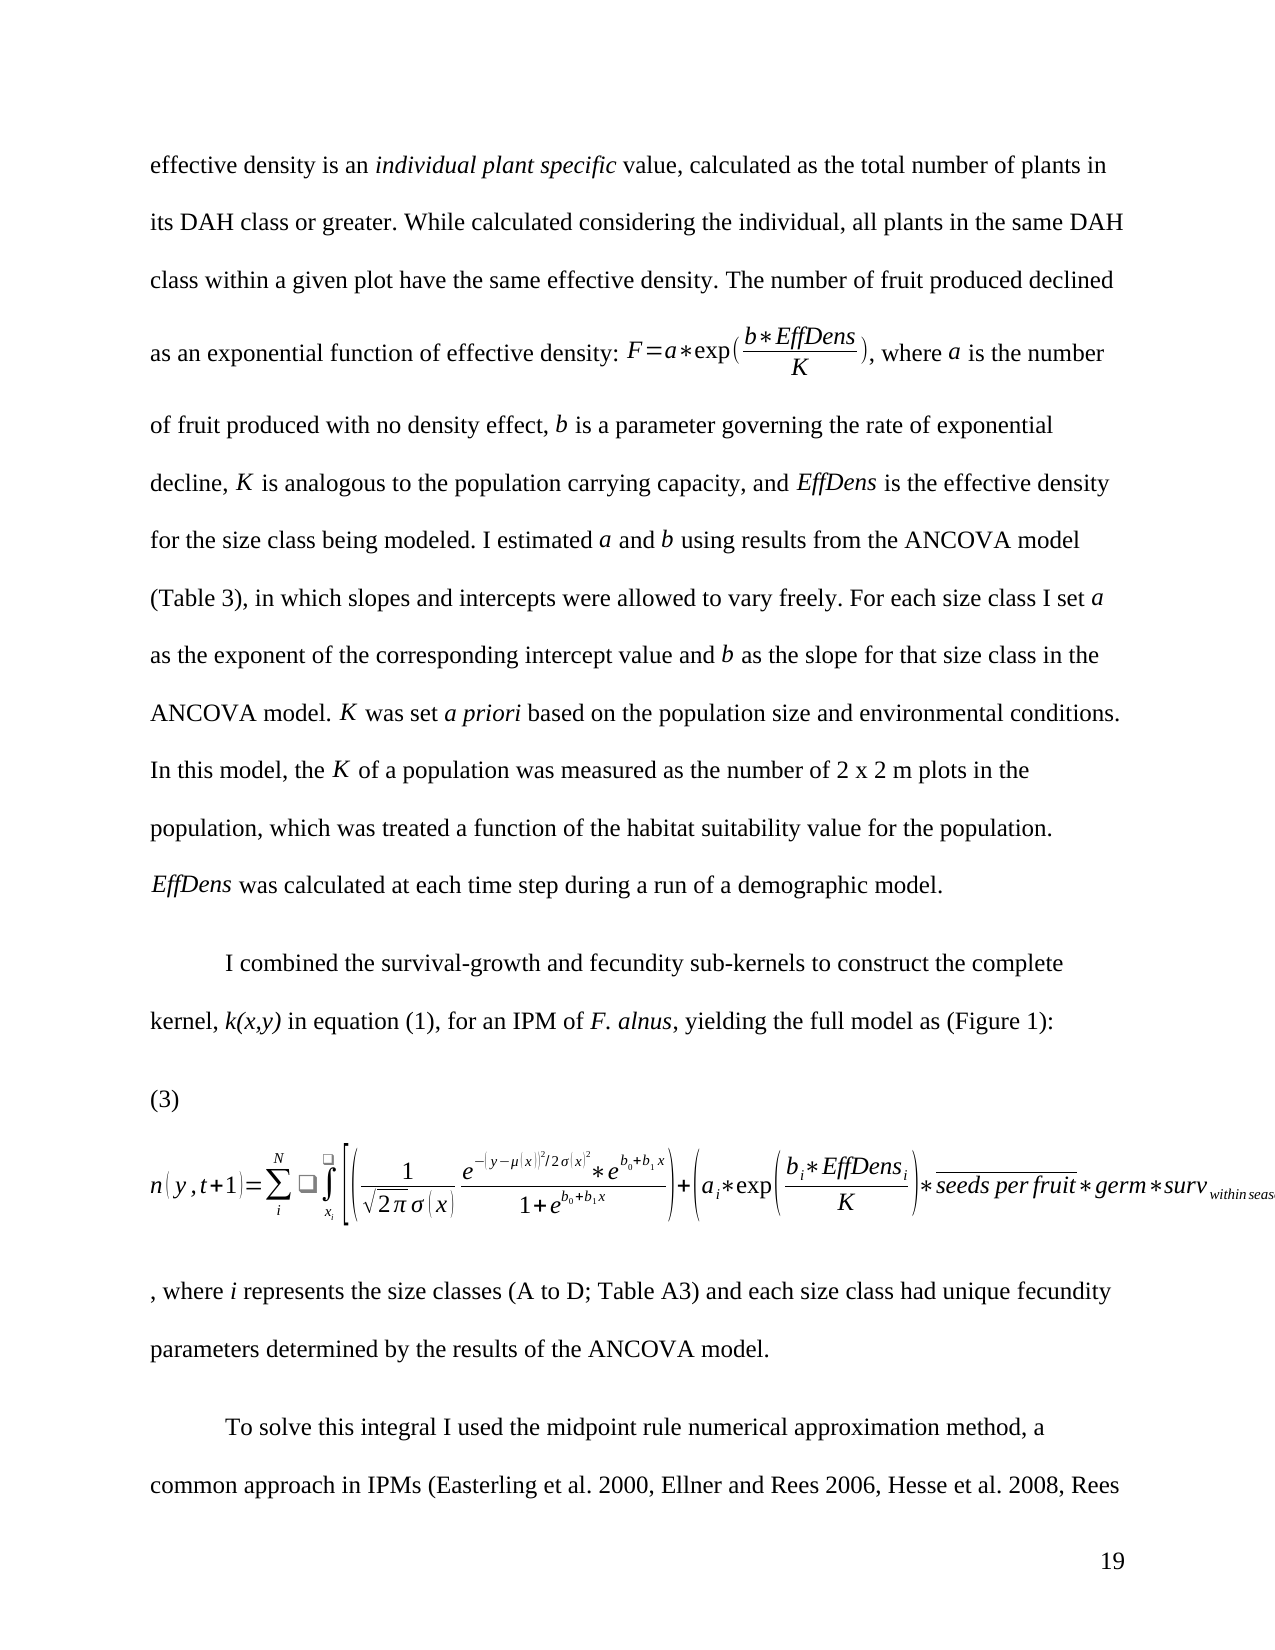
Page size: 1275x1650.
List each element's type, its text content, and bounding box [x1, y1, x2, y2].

text (3) [150, 1084, 1125, 1227]
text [150, 150, 1125, 899]
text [150, 1412, 1125, 1498]
text I combined the survival-growth and fecundity sub-kernels to construct the complete kernel, k(x,y) in equation (1), for an IPM of F. alnus, yielding the full model as (Figure 1): [150, 948, 1125, 1035]
text , where i represents the size classes (A to D; Table A3) and each size class had unique fecundity parameters determined by the results of the ANCOVA model. [150, 1276, 1125, 1363]
